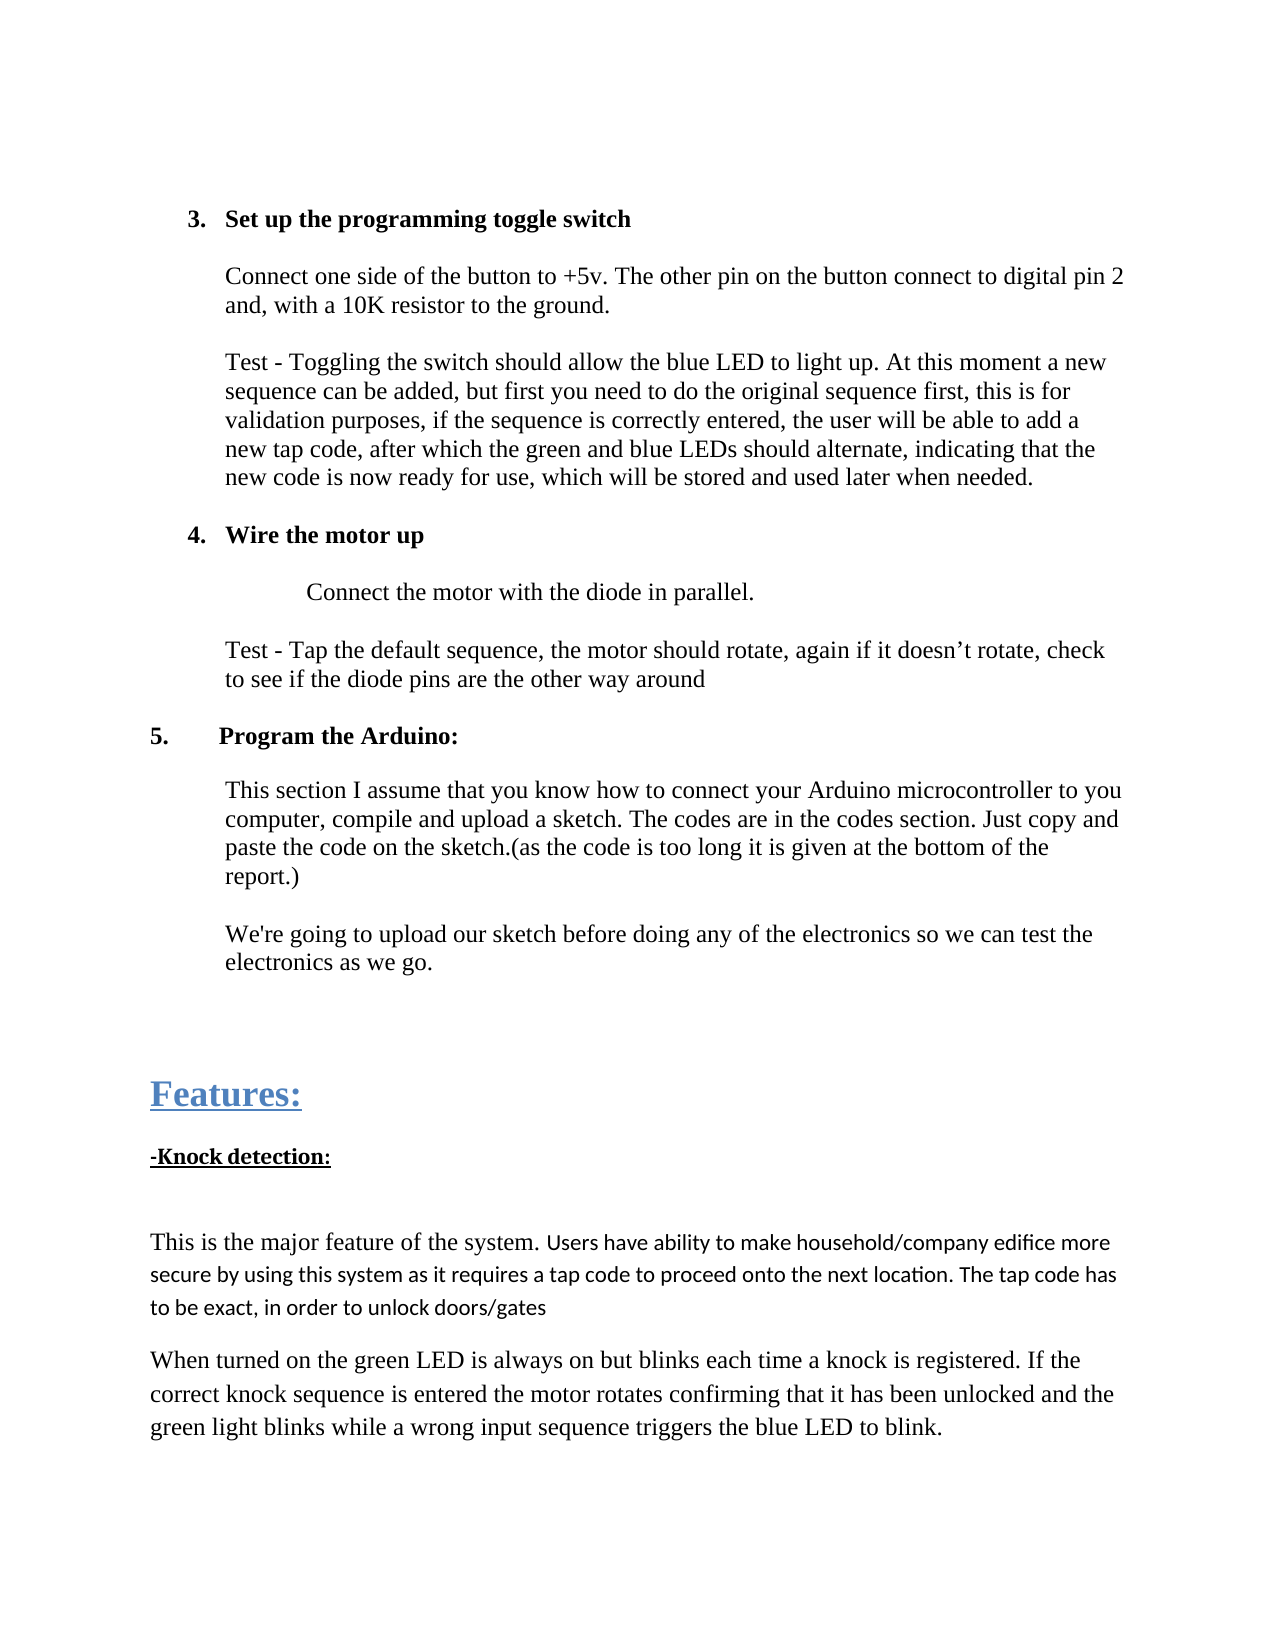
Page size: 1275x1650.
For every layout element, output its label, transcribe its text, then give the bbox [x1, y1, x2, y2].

text When turned on the green LED is always on but blinks each time a knock is registered. If the correct knock sequence is entered the motor rotates confirming that it has been unlocked and the green light blinks while a wrong input sequence triggers the blue LED to blink. [150, 1346, 1125, 1440]
list Wire the motor up Connect the motor with the diode in parallel. [187, 520, 1125, 606]
subtitle Features: [150, 1072, 1125, 1115]
subtitle -Knock detection: [150, 1144, 1125, 1170]
text Test - Toggling the switch should allow the blue LED to light up. At this moment a new sequence can be added, but first you need to do the original sequence first, this is for validation purposes, if the sequence is correctly entered, the user will be able to add a new tap code, after which the green and blue LEDs should alternate, indicating that the new code is now ready for use, which will be stored and used later when needed. [225, 347, 1125, 491]
text This section I assume that you know how to connect your Arduino microcontroller to you computer, compile and upload a sketch. The codes are in the codes section. Just copy and paste the code on the sketch.(as the code is too long it is given at the bottom of the report.) We're going to upload our sketch before doing any of the electronics so we can test the electronics as we go. [225, 775, 1125, 976]
list Set up the programming toggle switch [187, 204, 1125, 232]
text 5. Program the Arduino: [150, 721, 1125, 750]
text Connect one side of the button to +5v. The other pin on the button connect to digital pin 2 and, with a 10K resistor to the ground. [225, 232, 1125, 319]
text This is the major feature of the system. Users have ability to make household/company edifice more secure by using this system as it requires a tap code to proceed onto the next location. The tap code has to be exact, in order to unlock doors/gates [150, 1227, 1125, 1321]
text Test - Tap the default sequence, the motor should rotate, again if it doesn’t rotate, check to see if the diode pins are the other way around [225, 635, 1125, 692]
